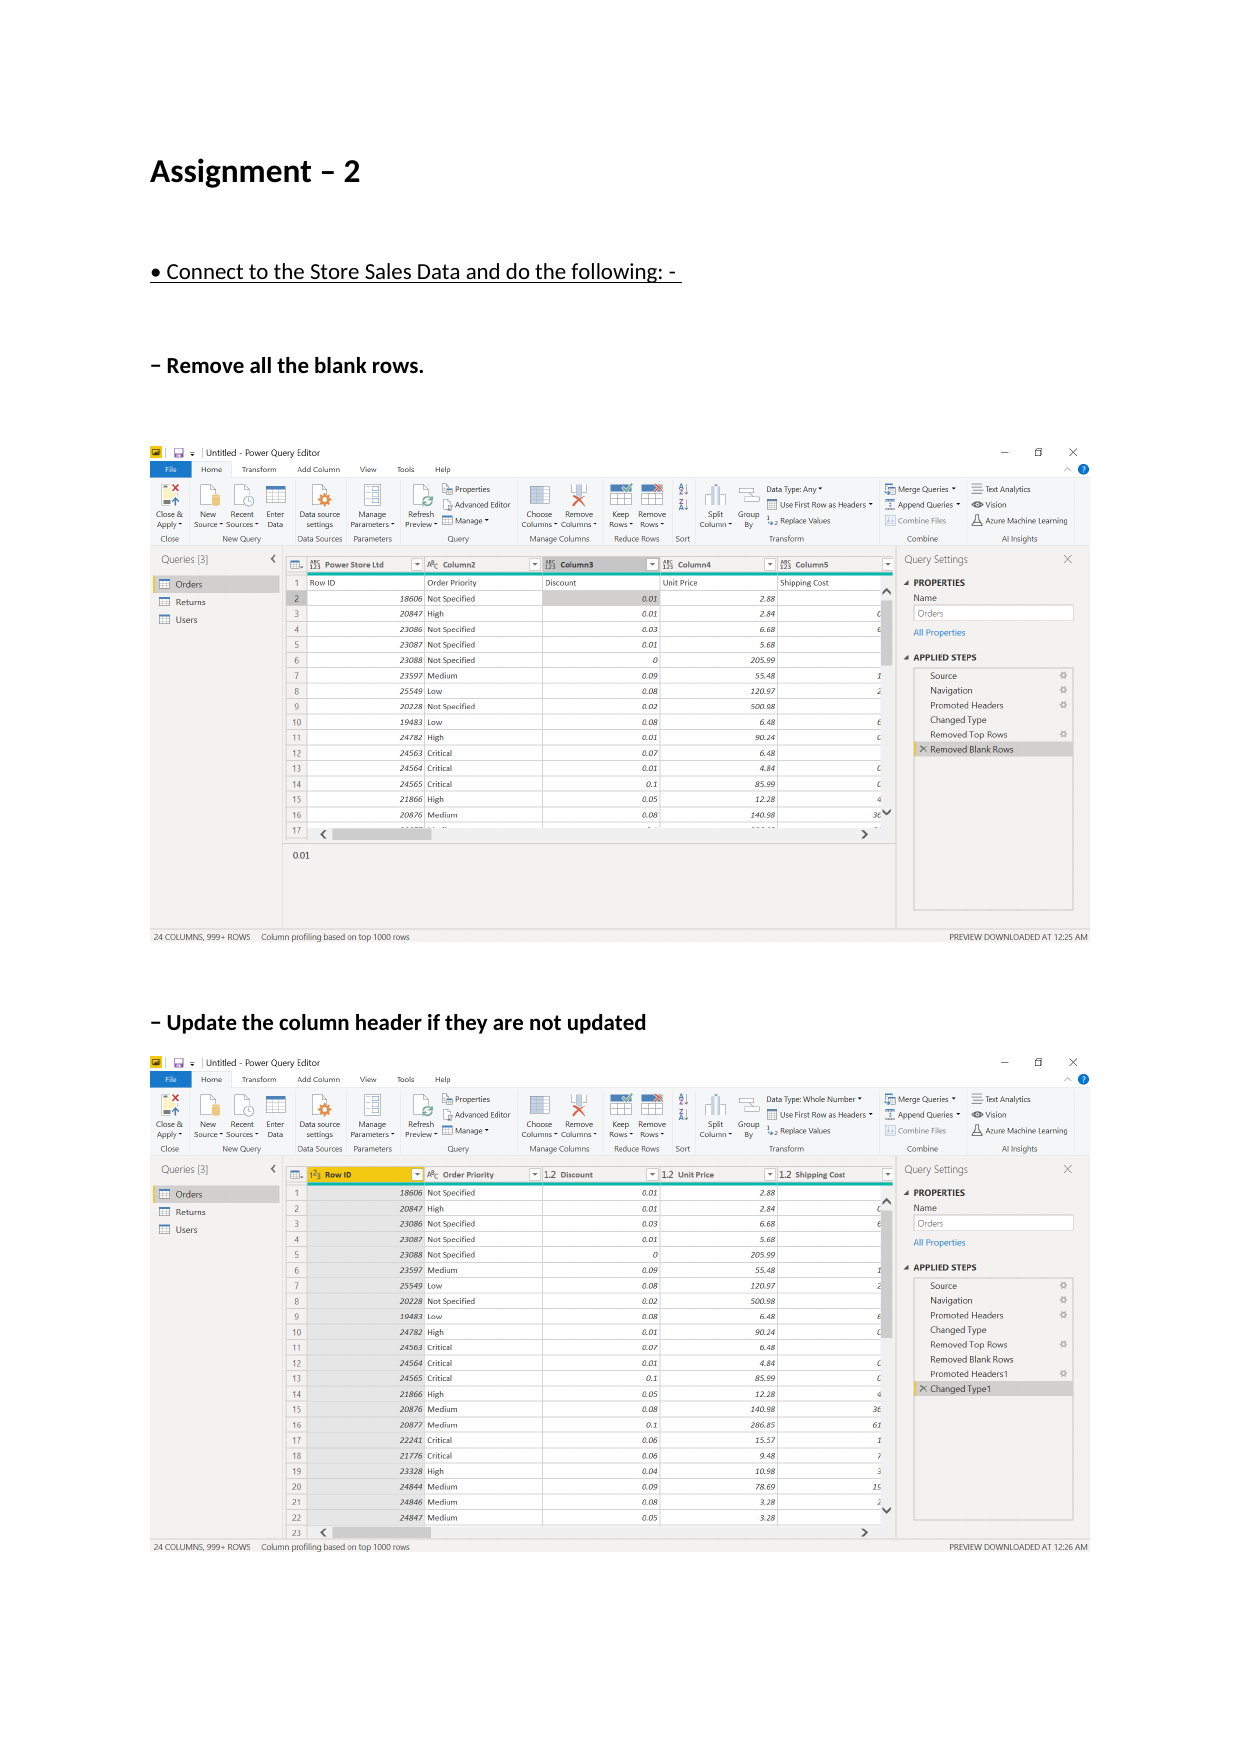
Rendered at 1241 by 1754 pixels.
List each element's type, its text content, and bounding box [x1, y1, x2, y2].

text • Connect to the Store Sales Data and do the following: - [150, 257, 1090, 286]
text − Remove all the blank rows. [150, 351, 1090, 379]
text Assignment – 2 [150, 150, 1090, 191]
picture [150, 1054, 1091, 1552]
text − Update the column header if they are not updated [150, 1008, 1090, 1036]
picture [150, 445, 1091, 942]
